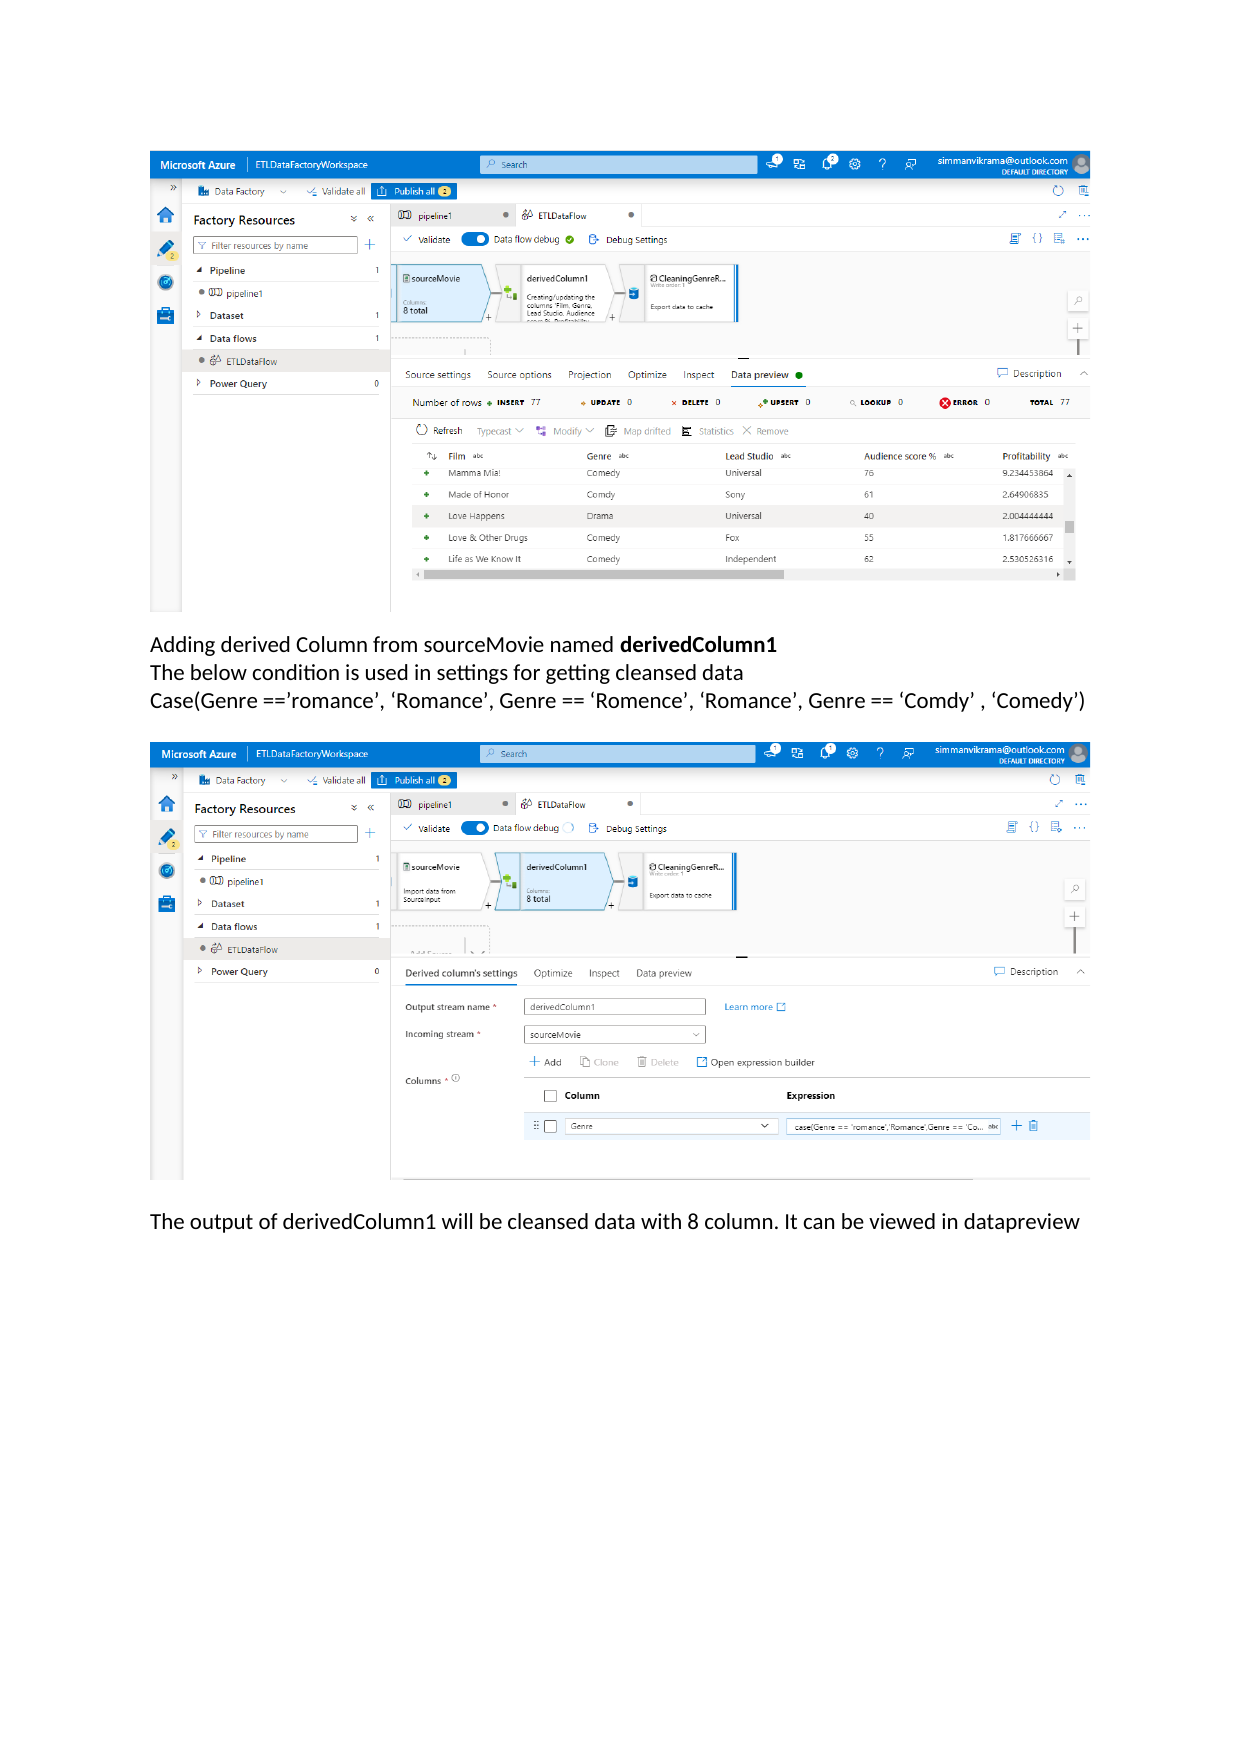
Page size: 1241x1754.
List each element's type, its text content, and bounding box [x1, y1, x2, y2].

text Case(Genre ==’romance’, ‘Romance’, Genre == ‘Romence’, ‘Romance’, Genre == ‘Comdy’ , ‘Comedy’) [150, 686, 1090, 714]
text Adding derived Column from sourceMovie named derivedColumn1 [150, 630, 1090, 658]
text The below condition is used in settings for getting cleansed data [150, 658, 1090, 686]
picture [150, 742, 1091, 1180]
picture [150, 150, 1091, 612]
text The output of derivedColumn1 will be cleansed data with 8 column. It can be viewed in datapreview [150, 1207, 1090, 1236]
